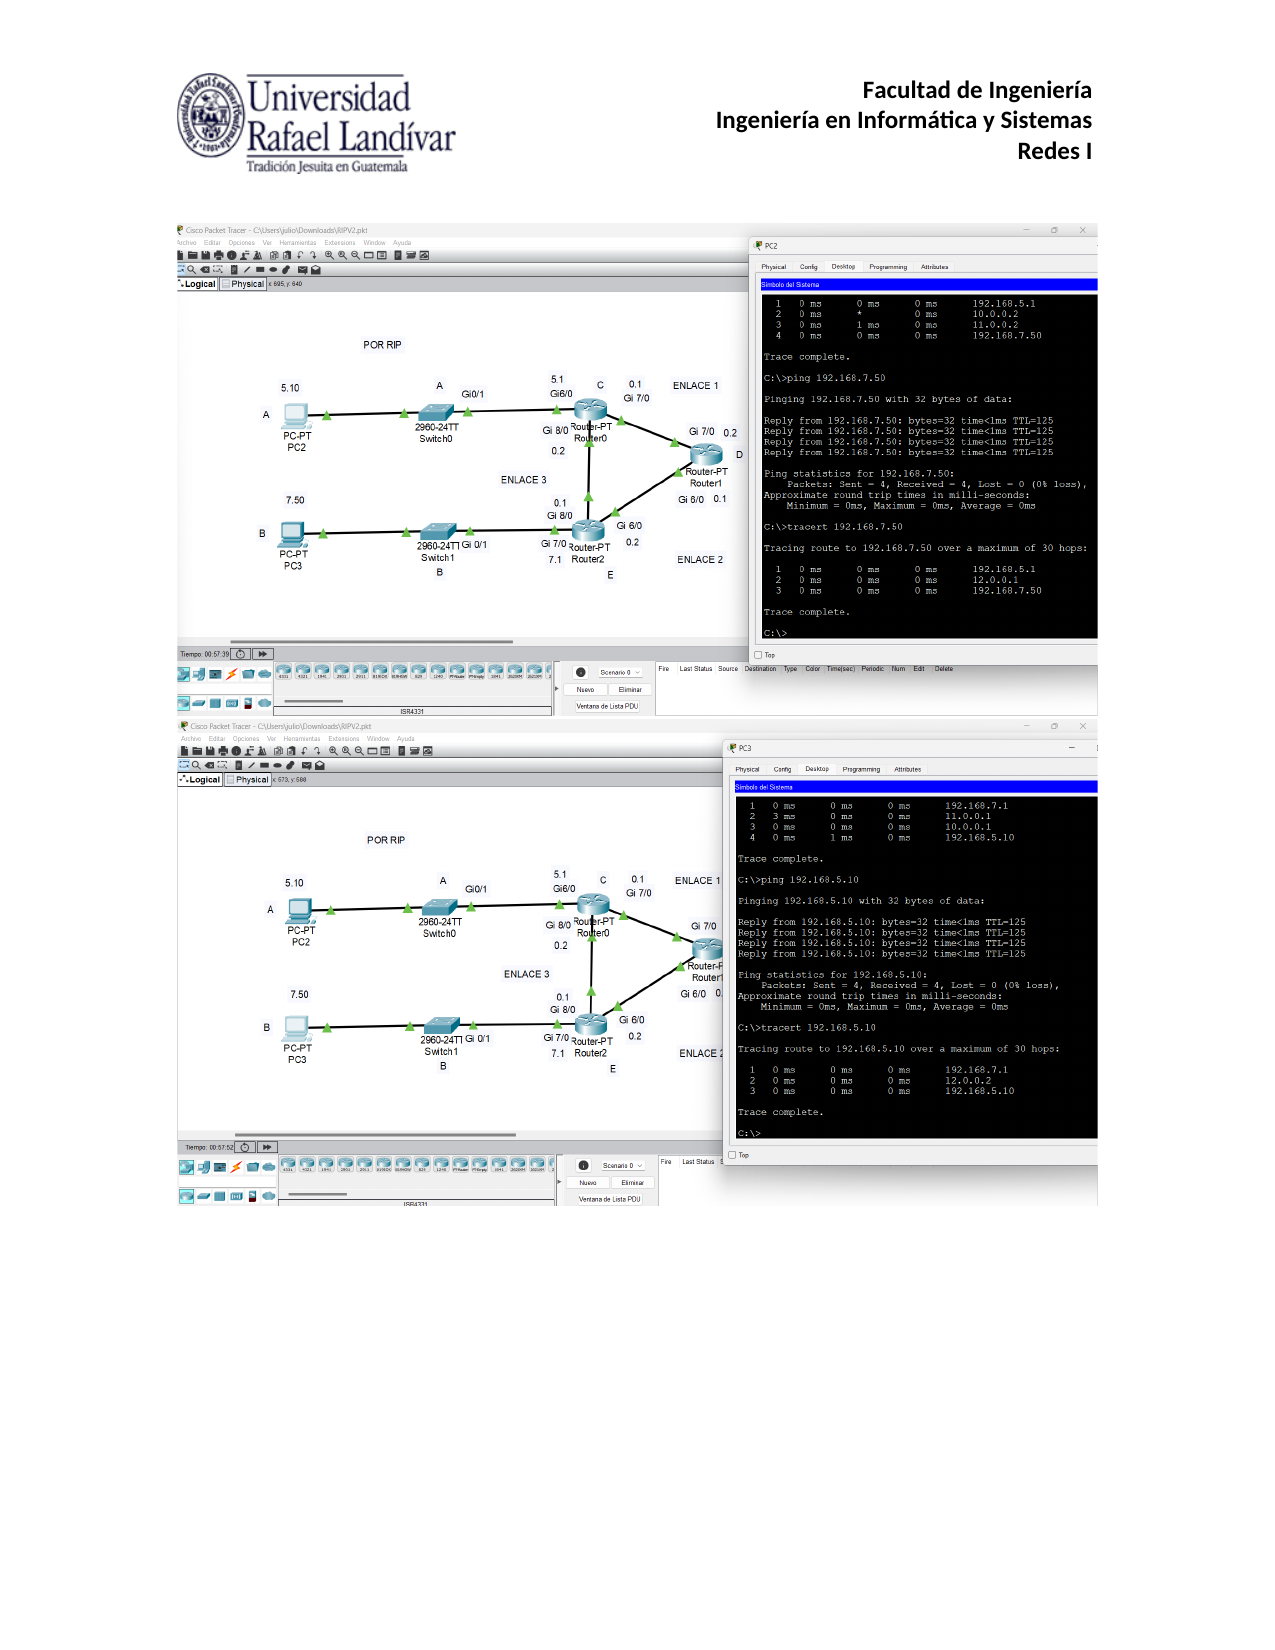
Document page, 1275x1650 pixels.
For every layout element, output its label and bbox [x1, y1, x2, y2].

picture [177, 719, 1098, 1206]
picture [177, 223, 1098, 716]
picture [177, 73, 456, 174]
